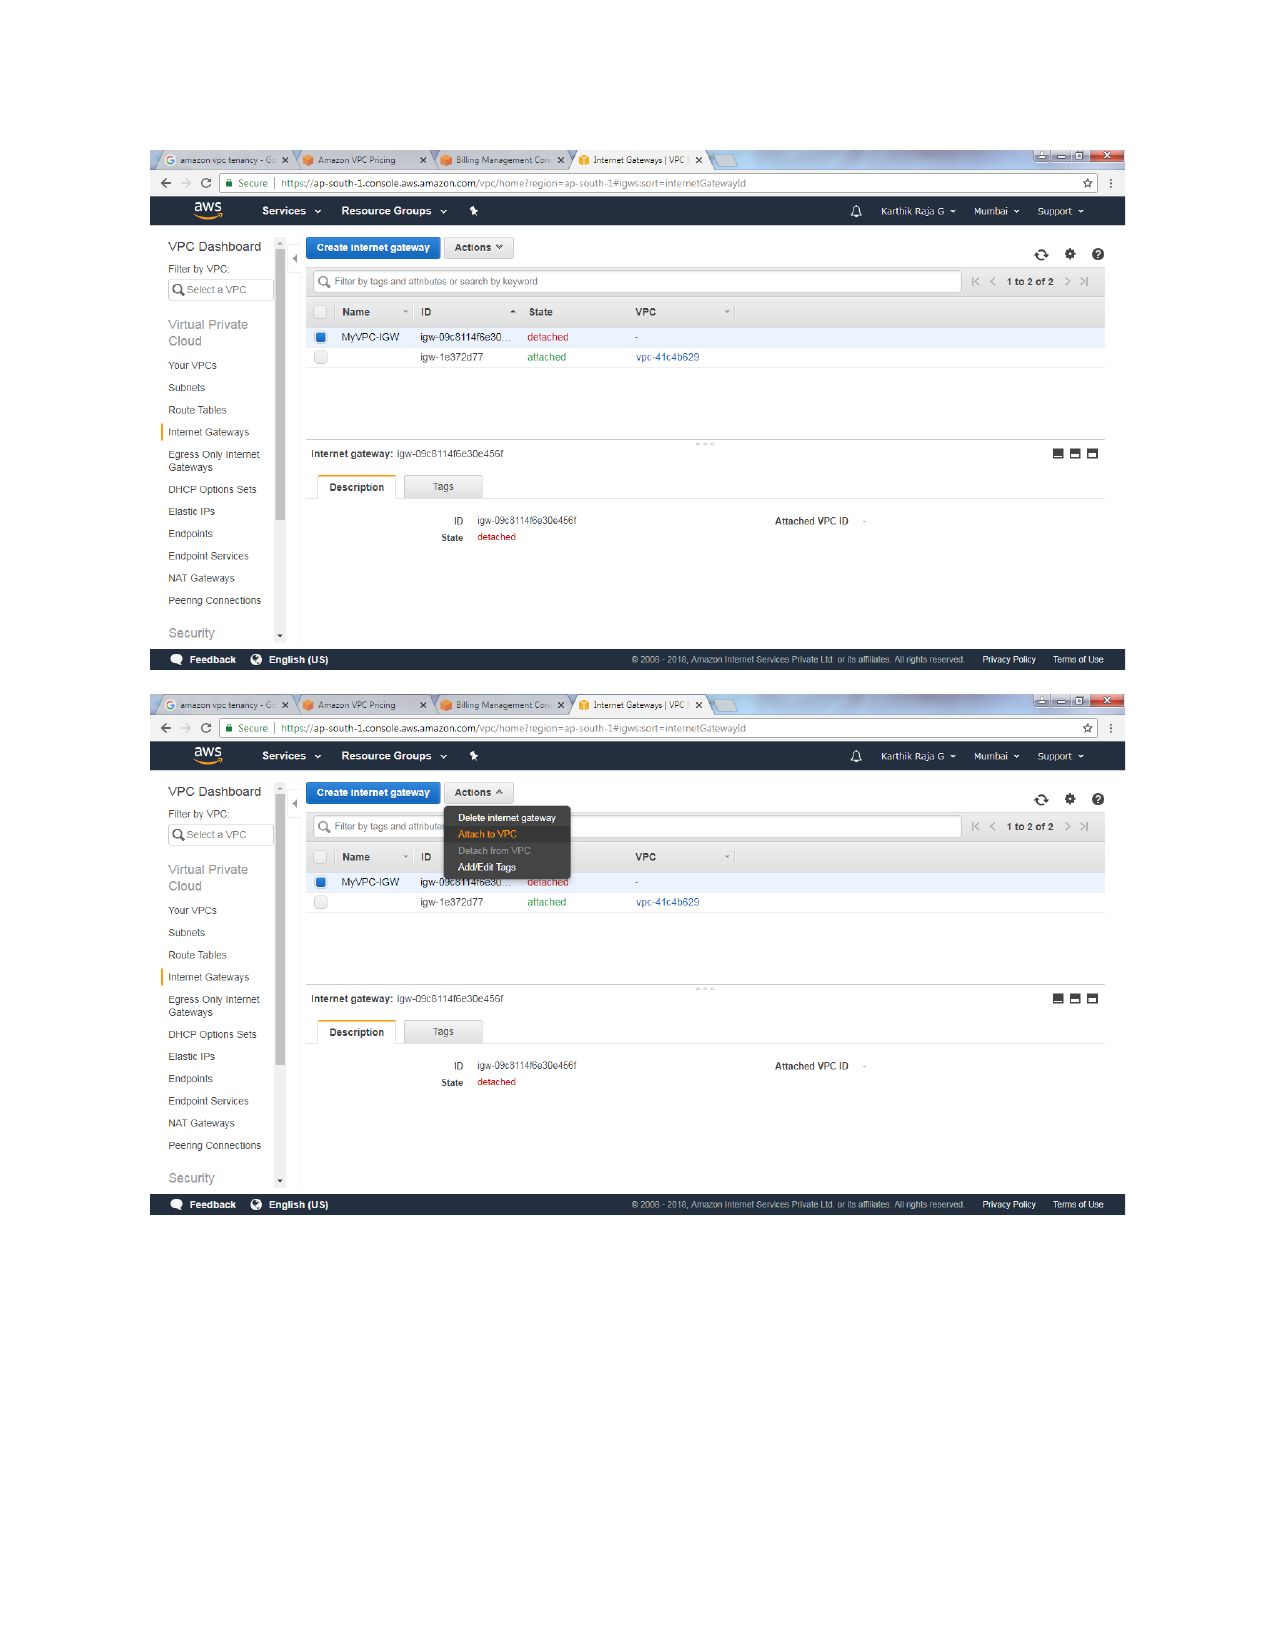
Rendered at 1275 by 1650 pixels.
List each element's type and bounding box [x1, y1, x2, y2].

picture [150, 694, 1125, 1215]
picture [150, 150, 1125, 670]
